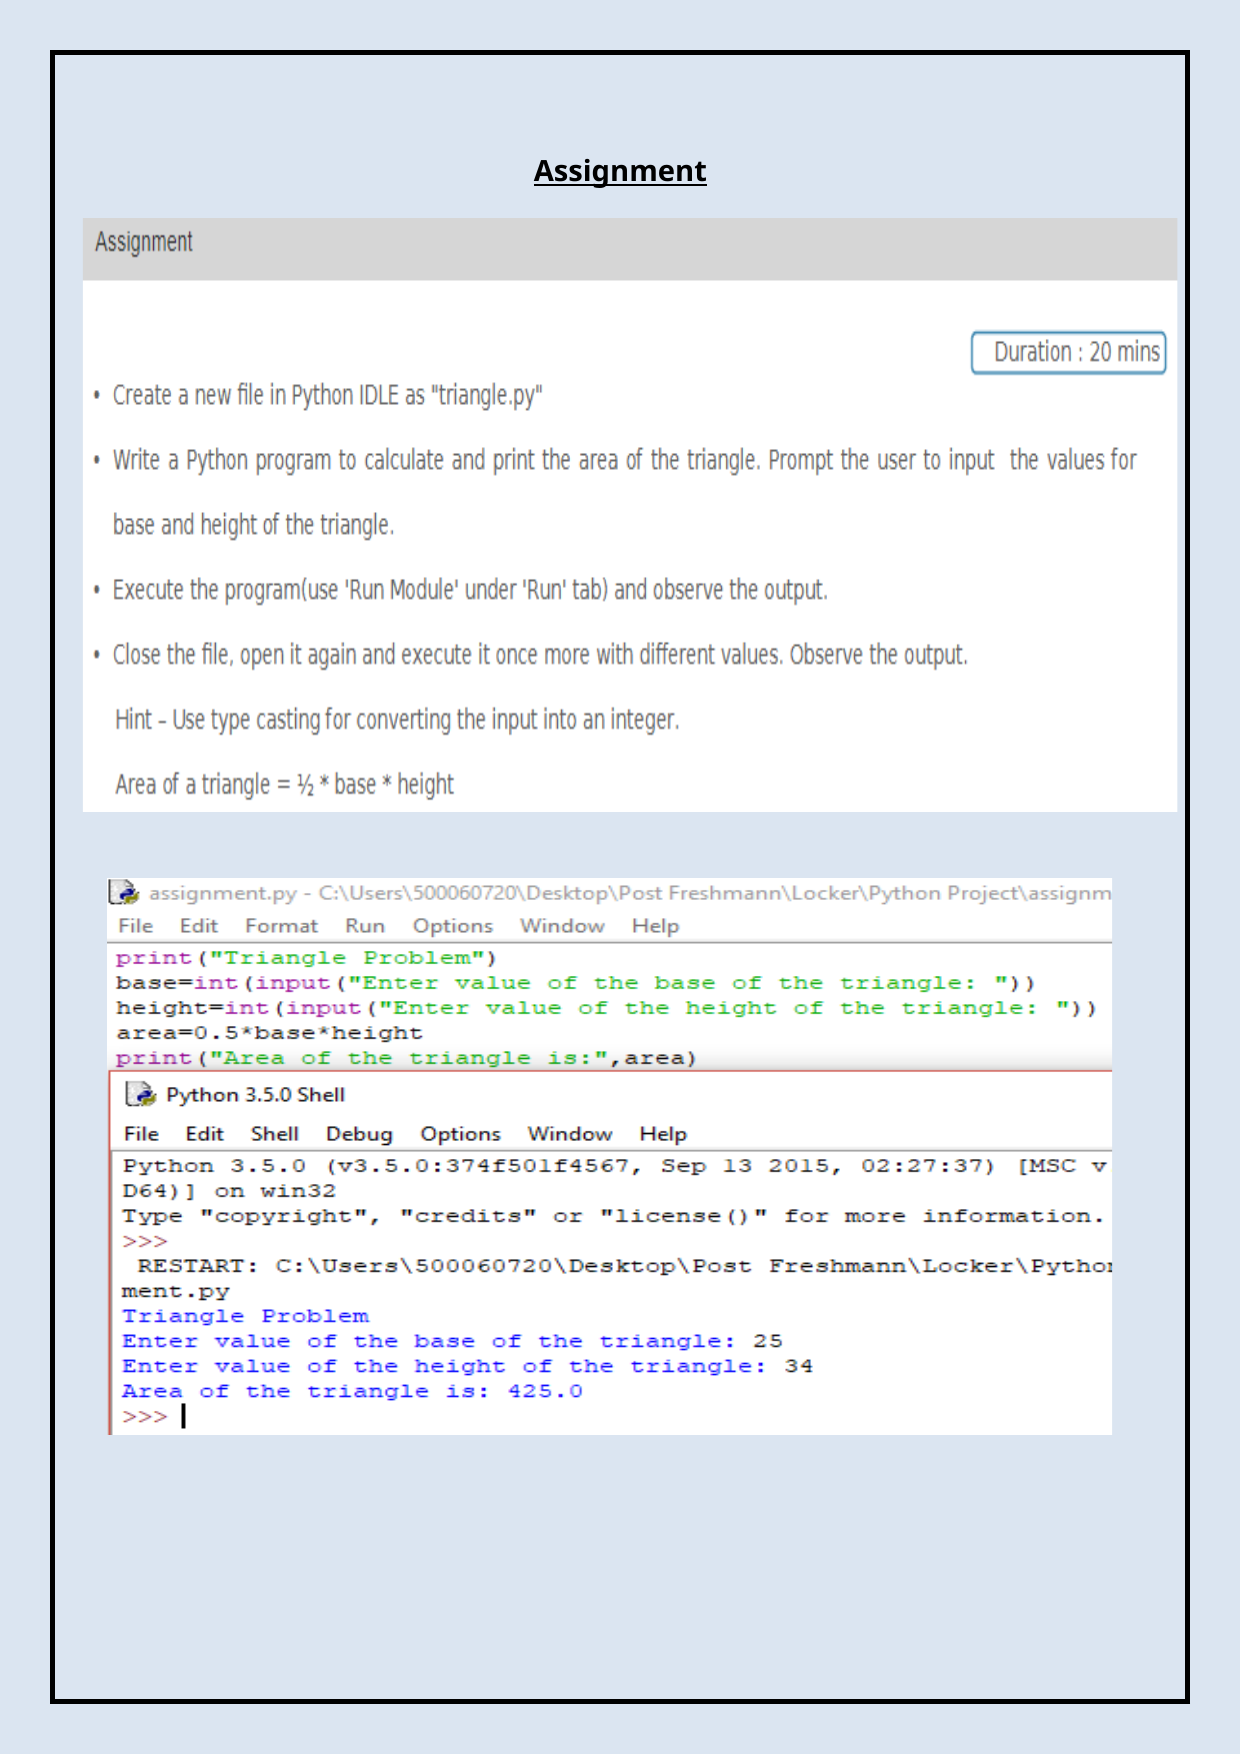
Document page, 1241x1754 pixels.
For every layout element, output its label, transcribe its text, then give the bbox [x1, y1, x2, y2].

picture [82, 218, 1178, 812]
text Assignment [150, 150, 1090, 190]
picture [107, 878, 1113, 1435]
